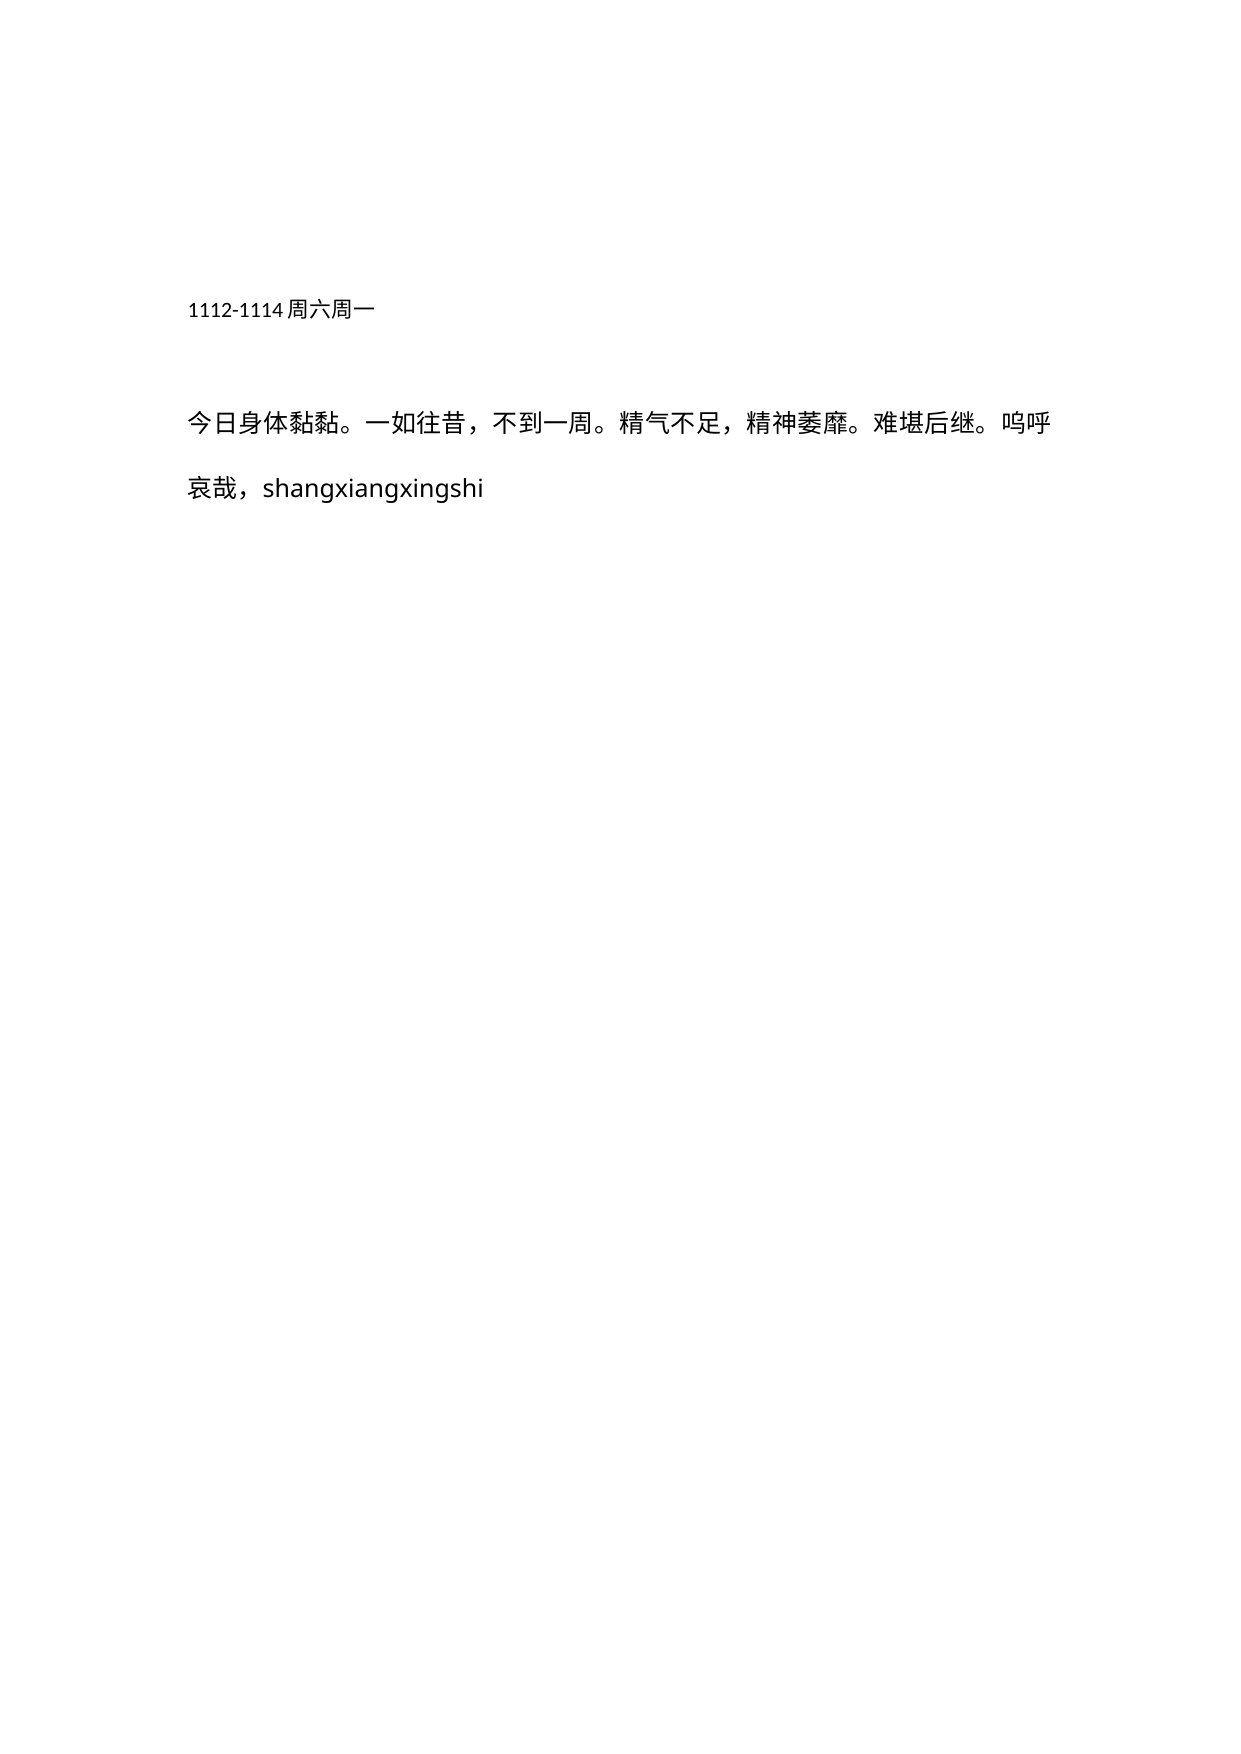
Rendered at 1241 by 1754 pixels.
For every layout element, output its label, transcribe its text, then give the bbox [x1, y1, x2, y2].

text 今日身体黏黏。一如往昔，不到一周。精气不足，精神萎靡。难堪后继。呜呼哀哉，shangxiangxingshi [187, 389, 1053, 519]
text 1112-1114周六周一 [187, 292, 1053, 324]
